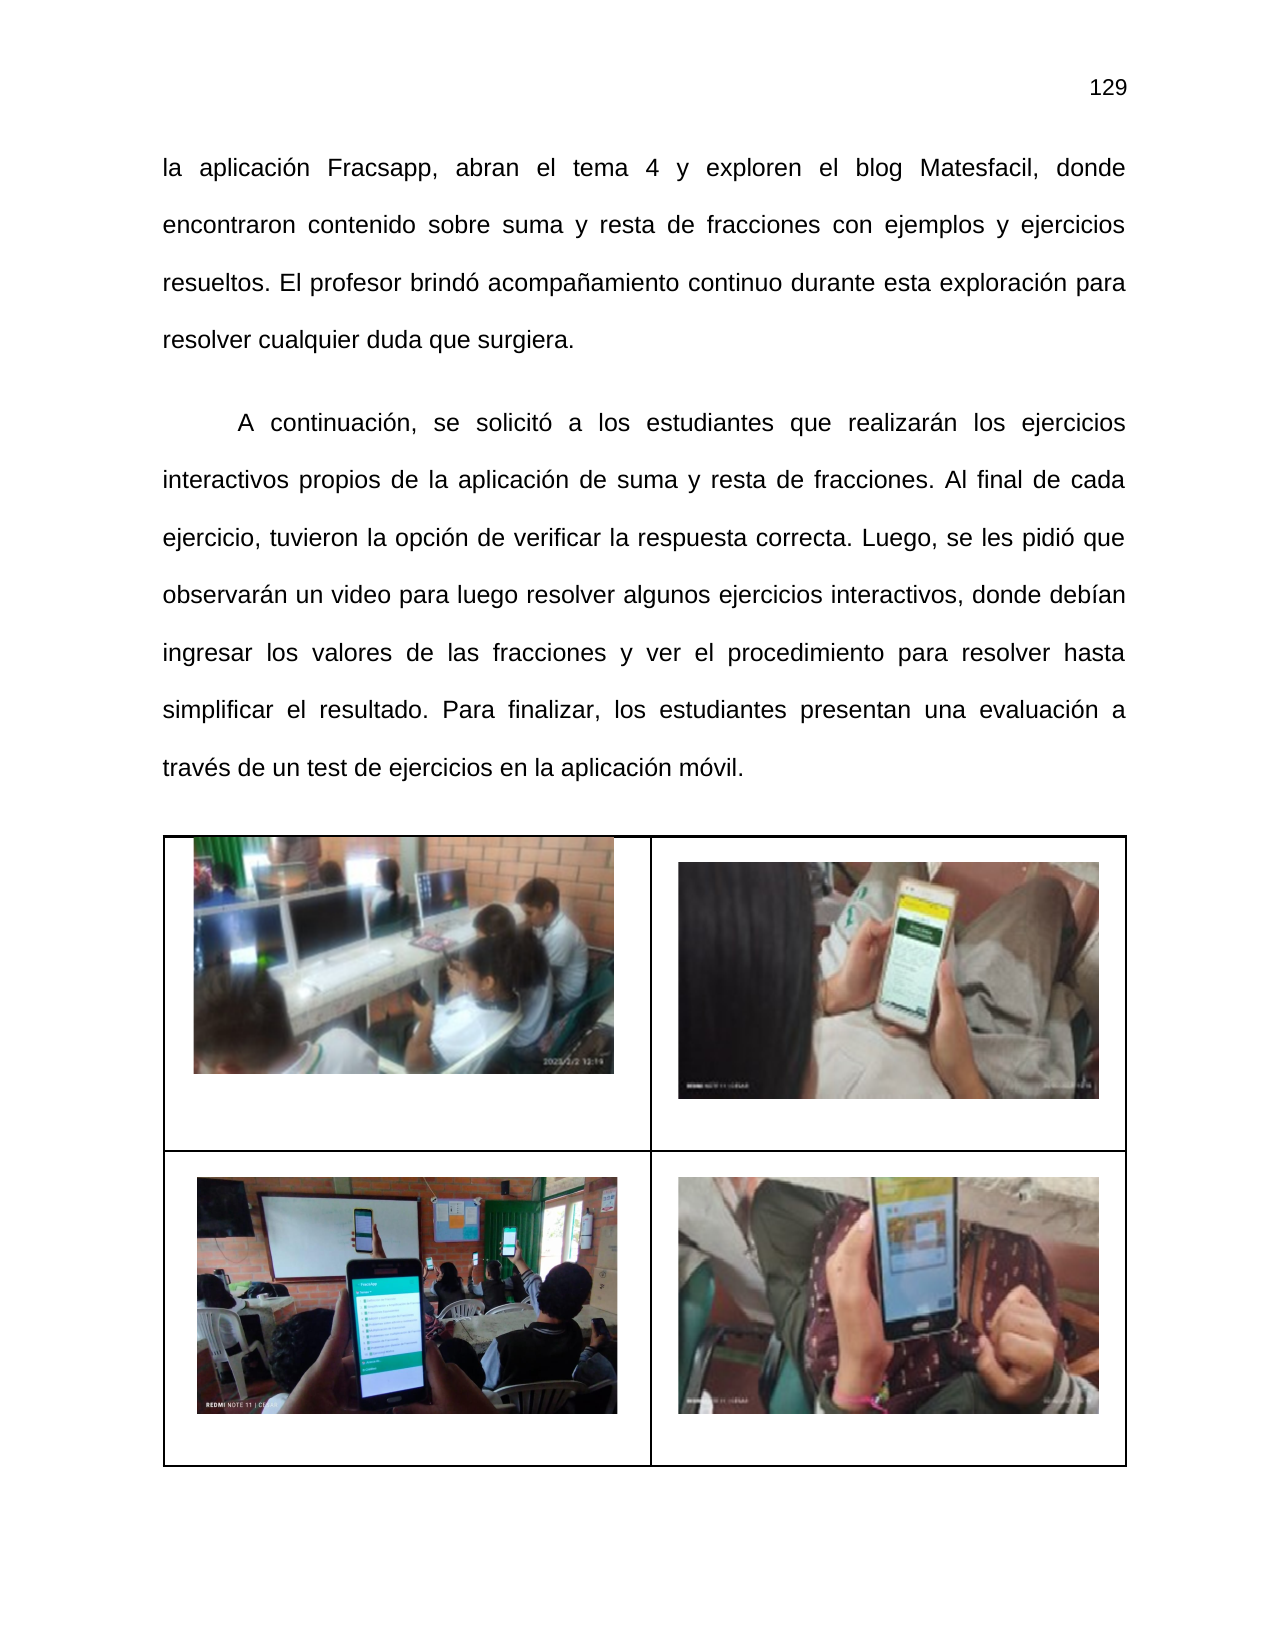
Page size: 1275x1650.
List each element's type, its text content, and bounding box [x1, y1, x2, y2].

picture [193, 837, 614, 1074]
picture [678, 1177, 1099, 1414]
text A continuación, se solicitó a los estudiantes que realizarán los ejercicios interactivos propios de la aplicación de suma y resta de fracciones. Al final de cada ejercicio, tuvieron la opción de verificar la respuesta correcta. Luego, se les pidió que observarán un video para luego resolver algunos ejercicios interactivos, donde debían ingresar los valores de las fracciones y ver el procedimiento para resolver hasta simplificar el resultado. Para finalizar, los estudiantes presentan una evaluación a través de un test de ejercicios en la aplicación móvil. [162, 408, 1127, 782]
picture [197, 1177, 618, 1414]
table_cell [165, 1152, 650, 1464]
table_header [165, 838, 650, 1150]
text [162, 153, 1127, 354]
picture [678, 862, 1099, 1099]
table_header [652, 838, 1125, 1150]
table_cell [652, 1152, 1125, 1464]
